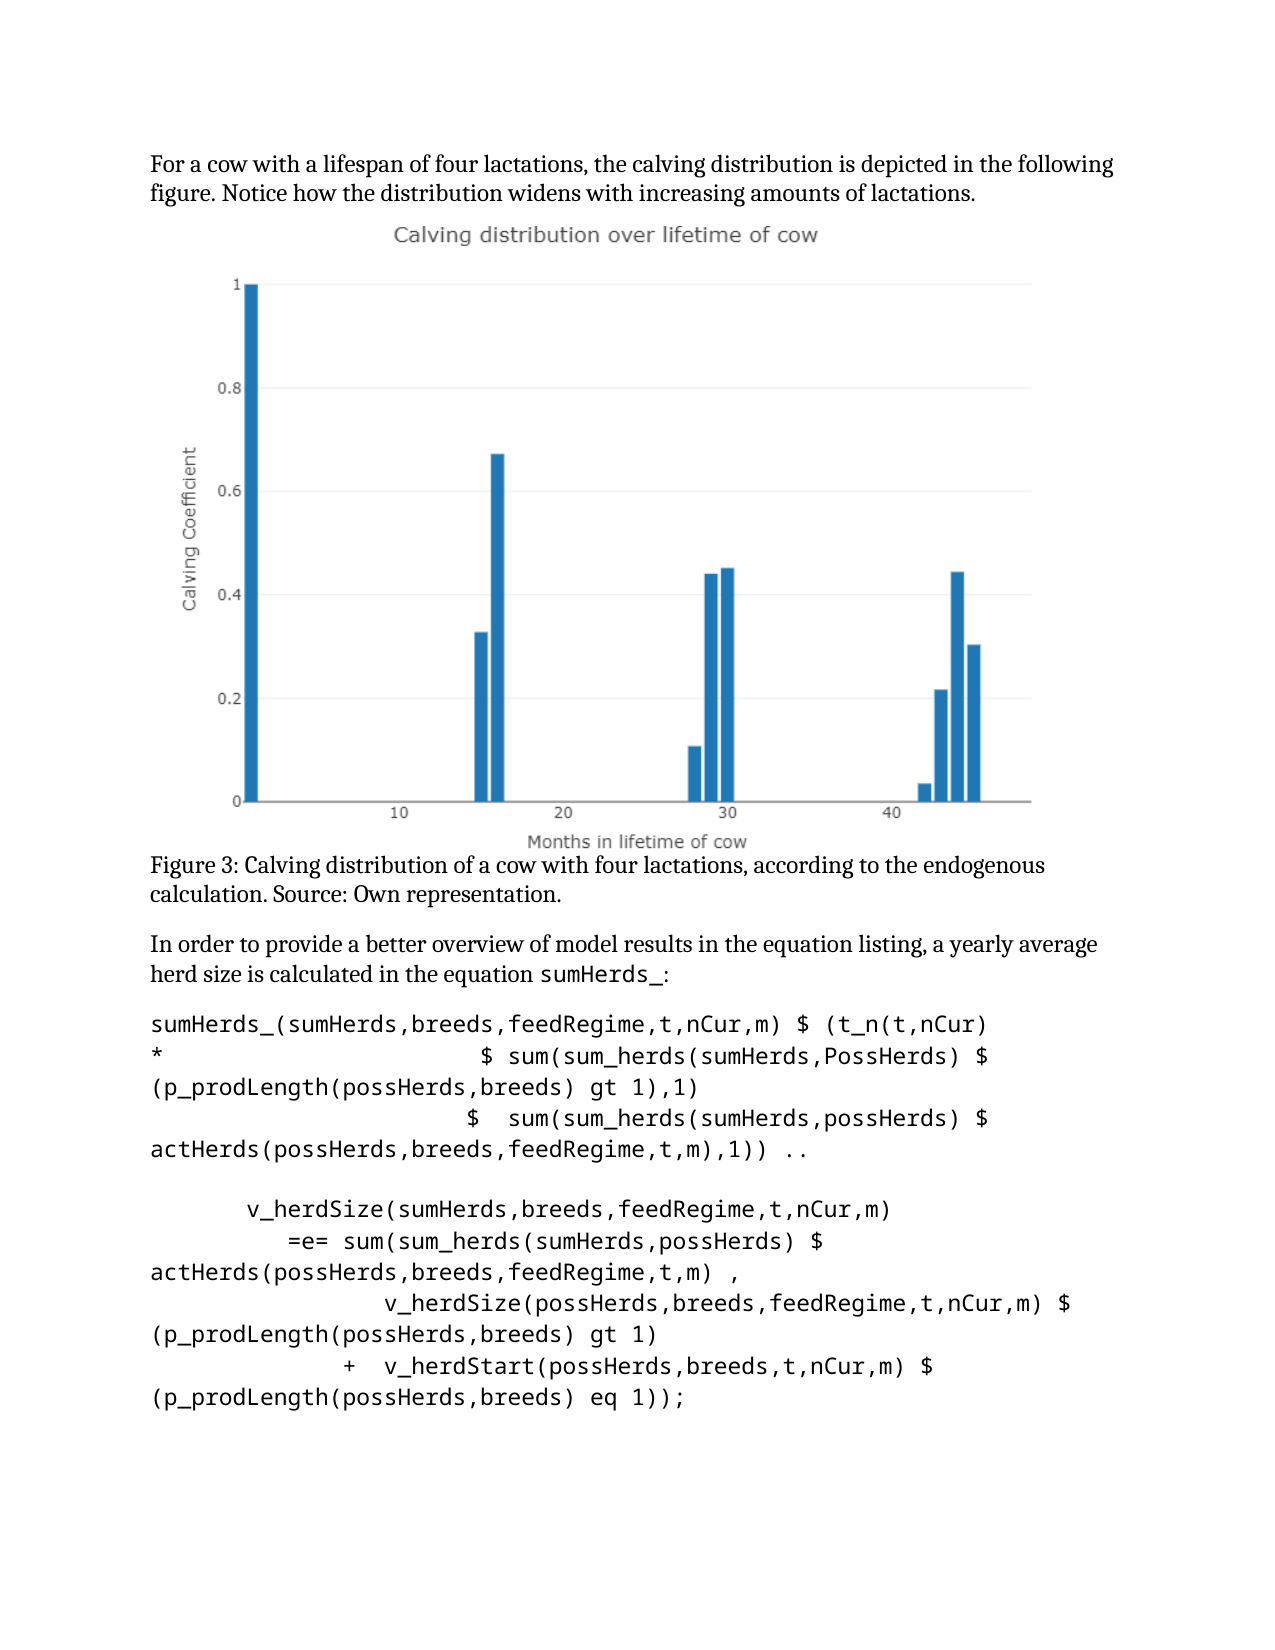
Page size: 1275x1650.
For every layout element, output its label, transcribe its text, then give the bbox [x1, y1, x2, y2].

text Figure 3: Calving distribution of a cow with four lactations, according to the endogenous calculation. Source: Own representation. [150, 851, 1125, 909]
text In order to provide a better overview of model results in the equation listing, a yearly average herd size is calculated in the equation sumHerds_: [150, 929, 1125, 989]
text For a cow with a lifespan of four lactations, the calving distribution is depicted in the following figure. Notice how the distribution widens with increasing amounts of lactations. [150, 150, 1125, 207]
text sumHerds_(sumHerds,breeds,feedRegime,t,nCur,m) $ (t_n(t,nCur) * $ sum(sum_herds(sumHerds,PossHerds) $ (p_prodLength(possHerds,breeds) gt 1),1) $ sum(sum_herds(sumHerds,possHerds) $ actHerds(possHerds,breeds,feedRegime,t,m),1)) .. v_herdSize(sumHerds,breeds,feedRegime,t,nCur,m) =e= sum(sum_herds(sumHerds,possHerds) $ actHerds(possHerds,breeds,feedRegime,t,m) , v_herdSize(possHerds,breeds,feedRegime,t,nCur,m) $ (p_prodLength(possHerds,breeds) gt 1) + v_herdStart(possHerds,breeds,t,nCur,m) $ (p_prodLength(possHerds,breeds) eq 1)); [150, 1008, 1125, 1412]
picture [168, 226, 1044, 852]
